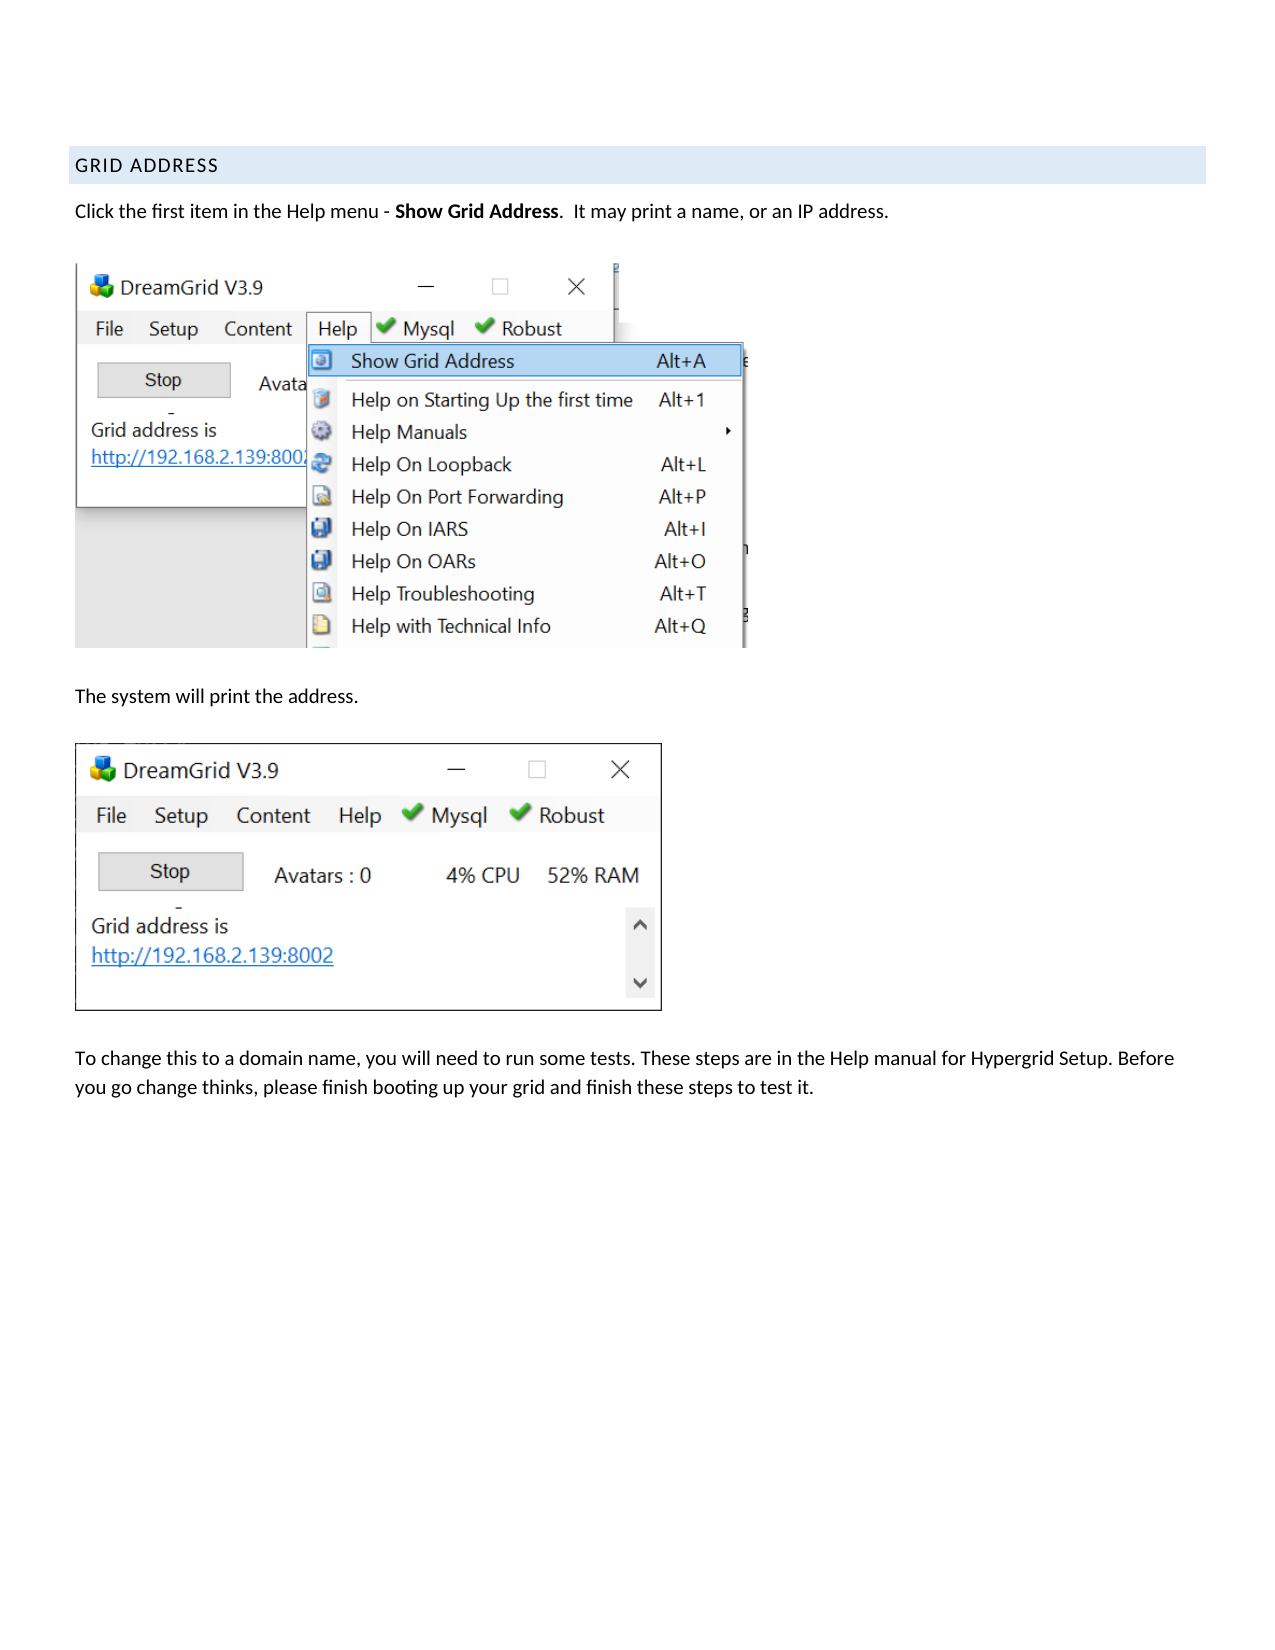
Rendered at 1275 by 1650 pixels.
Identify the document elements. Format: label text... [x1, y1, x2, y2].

text To change this to a domain name, you will need to run some tests. These steps are in the Help manual for Hypergrid Setup. Before you go change thinks, please finish booting up your grid and finish these steps to test it. [75, 1045, 1200, 1100]
picture [75, 743, 662, 1011]
text The system will print the address. [75, 683, 1200, 708]
text Click the first item in the Help menu - Show Grid Address. It may print a name, or an IP address. [75, 198, 1200, 223]
subtitle Grid Address [75, 152, 1200, 177]
